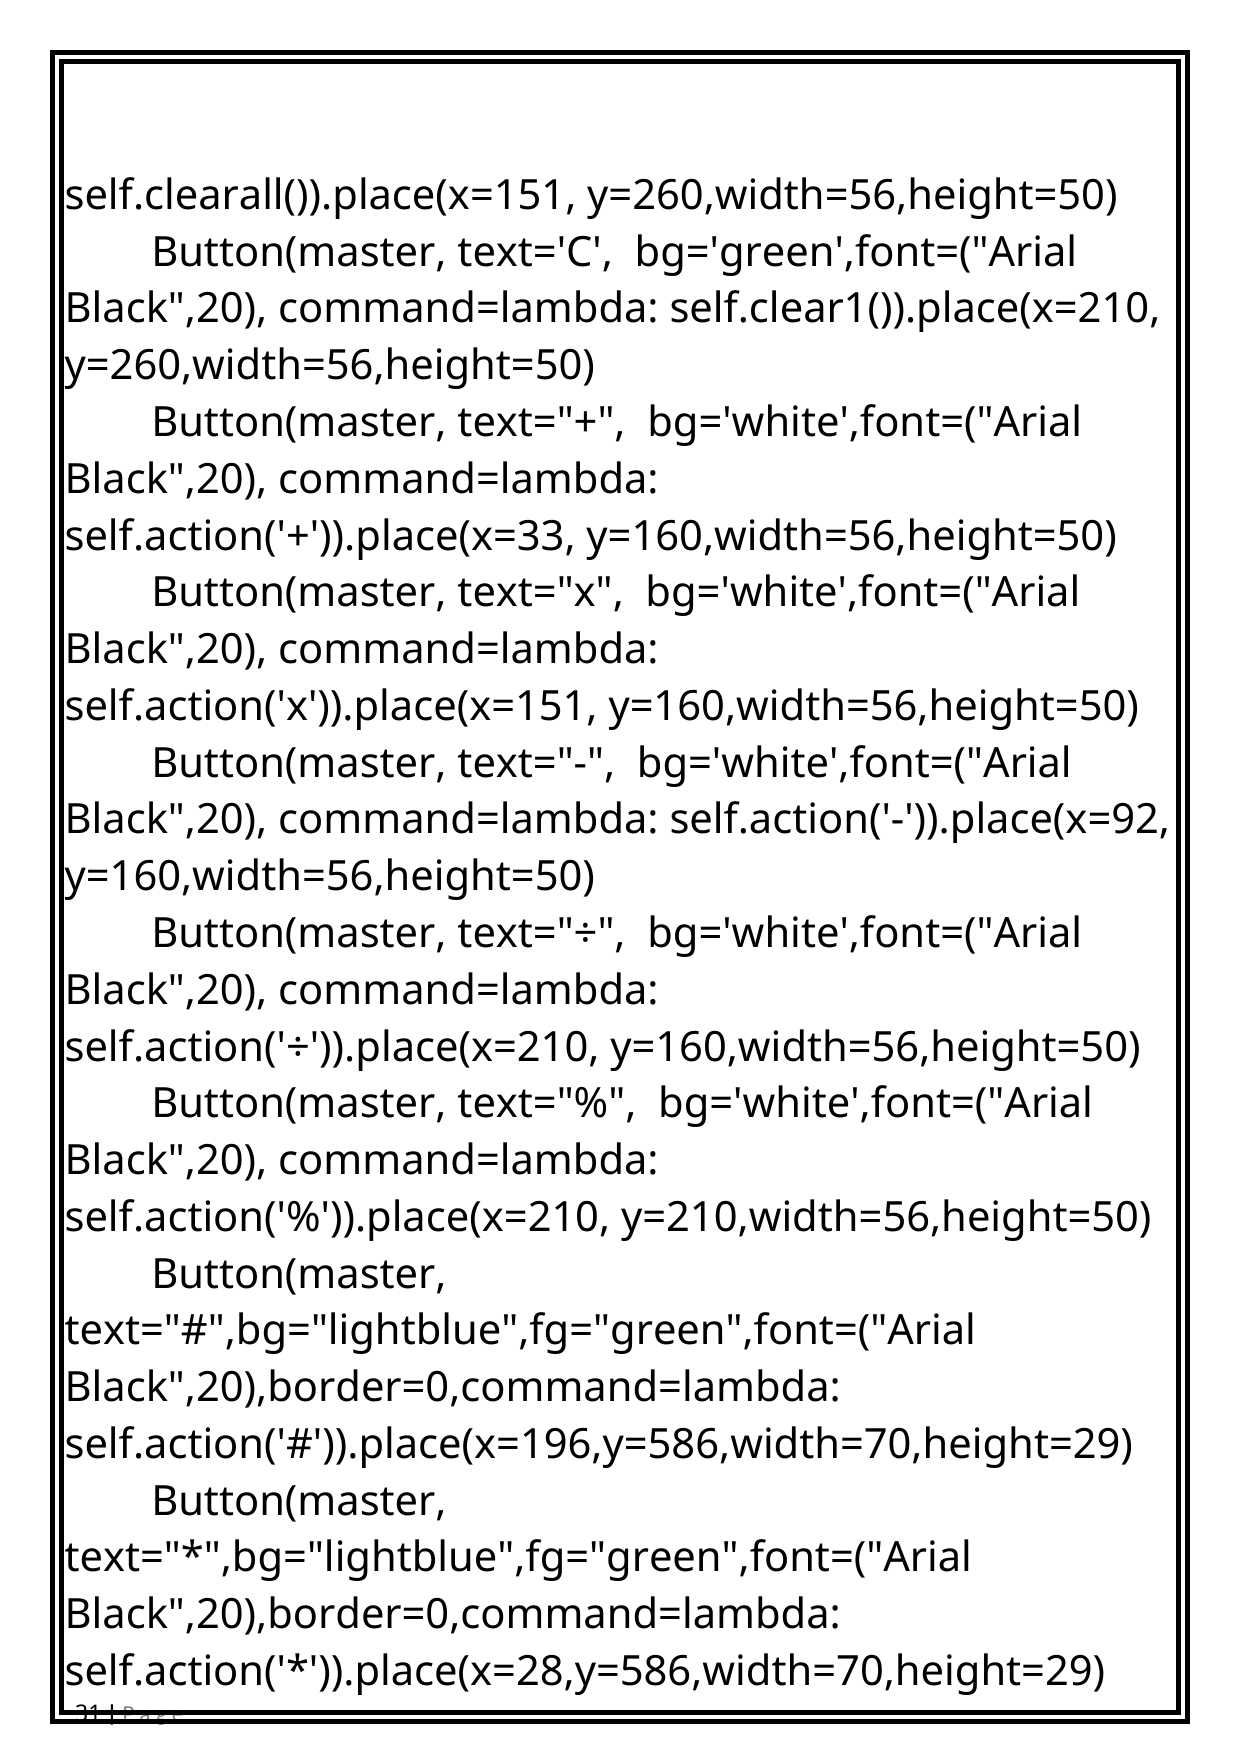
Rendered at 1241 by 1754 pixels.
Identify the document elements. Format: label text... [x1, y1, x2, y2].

text Button(master, text="÷", bg='white',font=("Arial Black",20), command=lambda: self.action('÷')).place(x=210, y=160,width=56,height=50) [64, 903, 1176, 1073]
text Button(master, text="%", bg='white',font=("Arial Black",20), command=lambda: self.action('%')).place(x=210, y=210,width=56,height=50) [64, 1073, 1176, 1243]
text Button(master, text="+", bg='white',font=("Arial Black",20), command=lambda: self.action('+')).place(x=33, y=160,width=56,height=50) [64, 392, 1176, 562]
text Button(master, text="*",bg="lightblue",fg="green",font=("Arial Black",20),border=0,command=lambda: self.action('*')).place(x=28,y=586,width=70,height=29) [64, 1471, 1176, 1698]
text Button(master, text='C', bg='green',font=("Arial Black",20), command=lambda: self.clear1()).place(x=210, y=260,width=56,height=50) [64, 222, 1176, 392]
text Button(master, text="#",bg="lightblue",fg="green",font=("Arial Black",20),border=0,command=lambda: self.action('#')).place(x=196,y=586,width=70,height=29) [64, 1243, 1176, 1471]
text Button(master, text="-", bg='white',font=("Arial Black",20), command=lambda: self.action('-')).place(x=92, y=160,width=56,height=50) [64, 732, 1176, 903]
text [64, 165, 1176, 222]
text Button(master, text="x", bg='white',font=("Arial Black",20), command=lambda: self.action('x')).place(x=151, y=160,width=56,height=50) [64, 562, 1176, 732]
